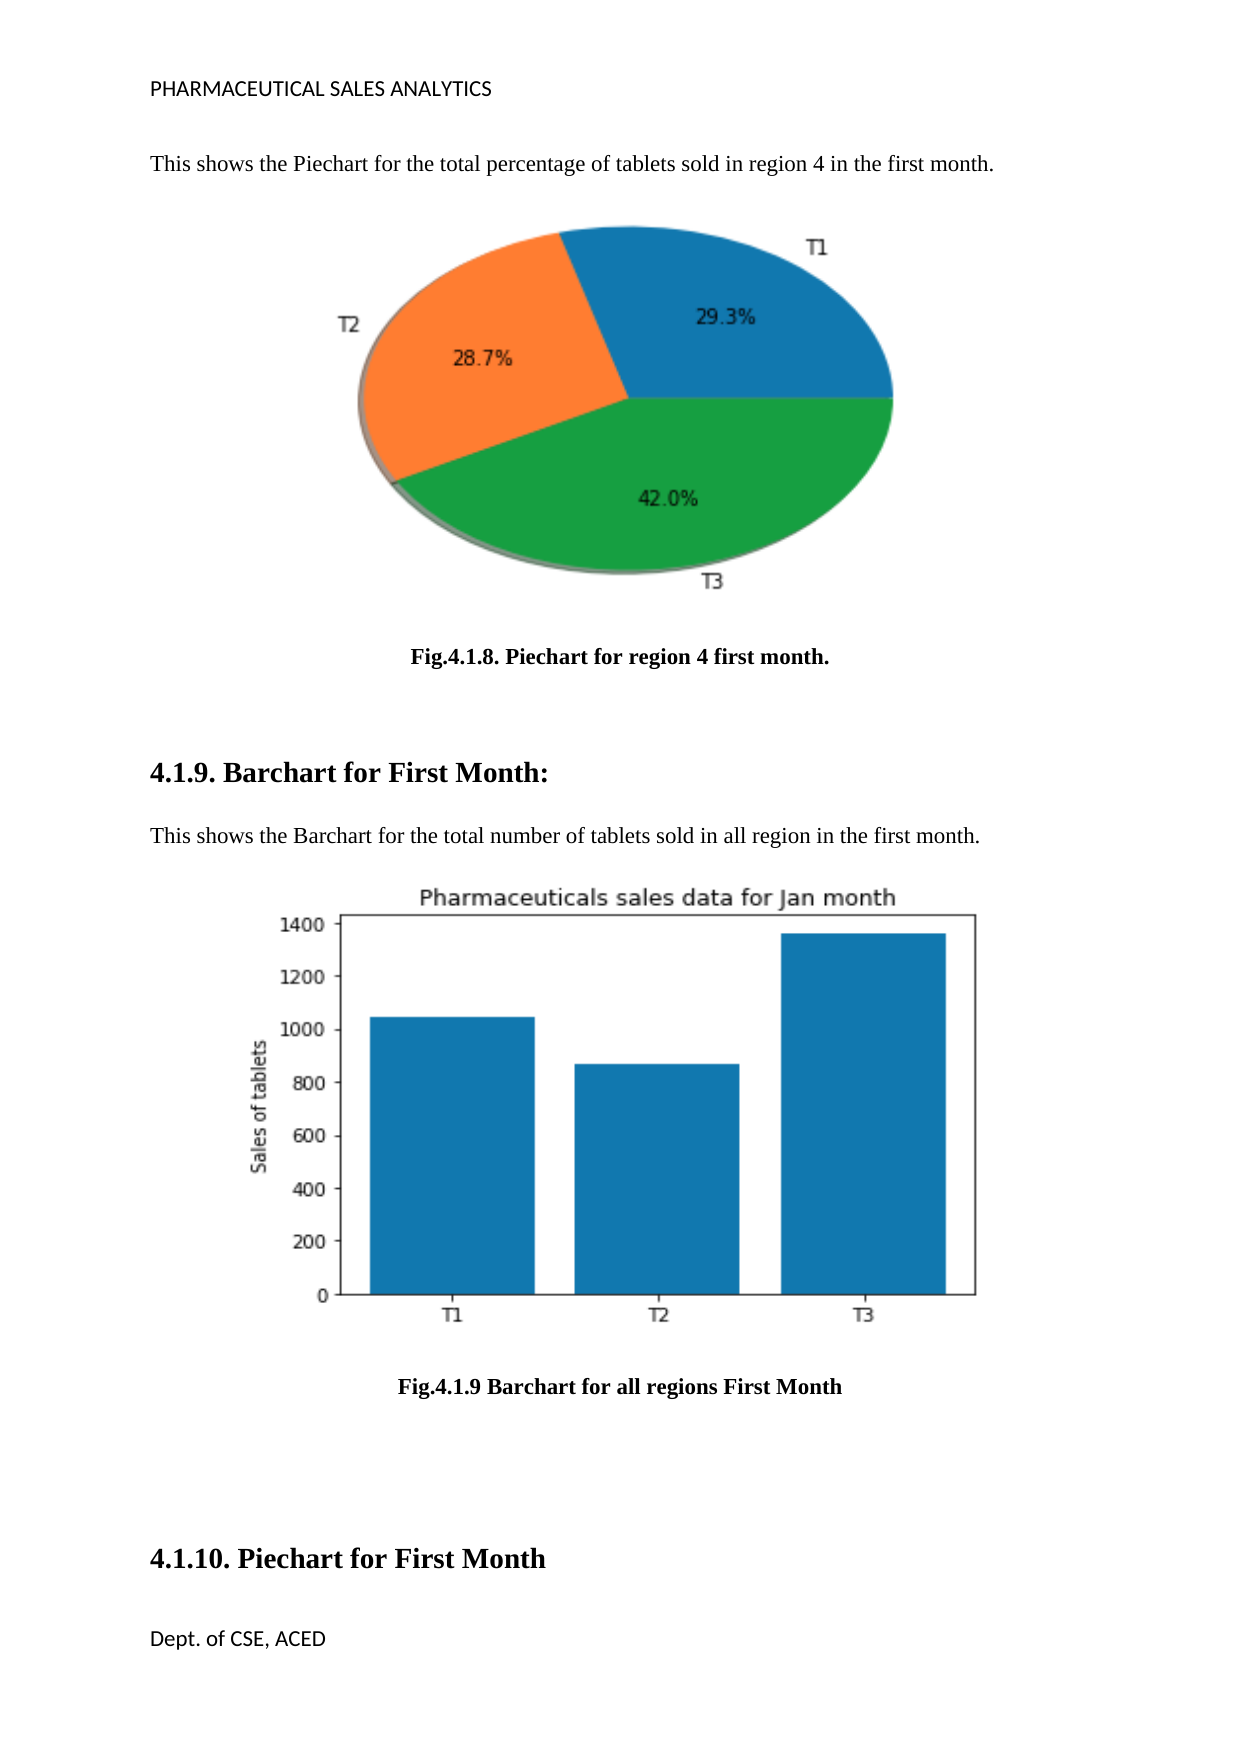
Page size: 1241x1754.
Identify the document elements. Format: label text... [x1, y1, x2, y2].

text 4.1.9. Barchart for First Month: [150, 756, 1090, 789]
text Fig.4.1.9 Barchart for all regions First Month [150, 1373, 1090, 1399]
picture [303, 206, 937, 613]
text This shows the Barchart for the total number of tablets sold in all region in the first month. [150, 822, 1090, 849]
text This shows the Piechart for the total percentage of tablets sold in region 4 in the first month. [150, 150, 1090, 176]
text Fig.4.1.8. Piechart for region 4 first month. [150, 643, 1090, 669]
picture [217, 878, 1024, 1343]
text 4.1.10. Piechart for First Month [150, 1542, 1090, 1575]
